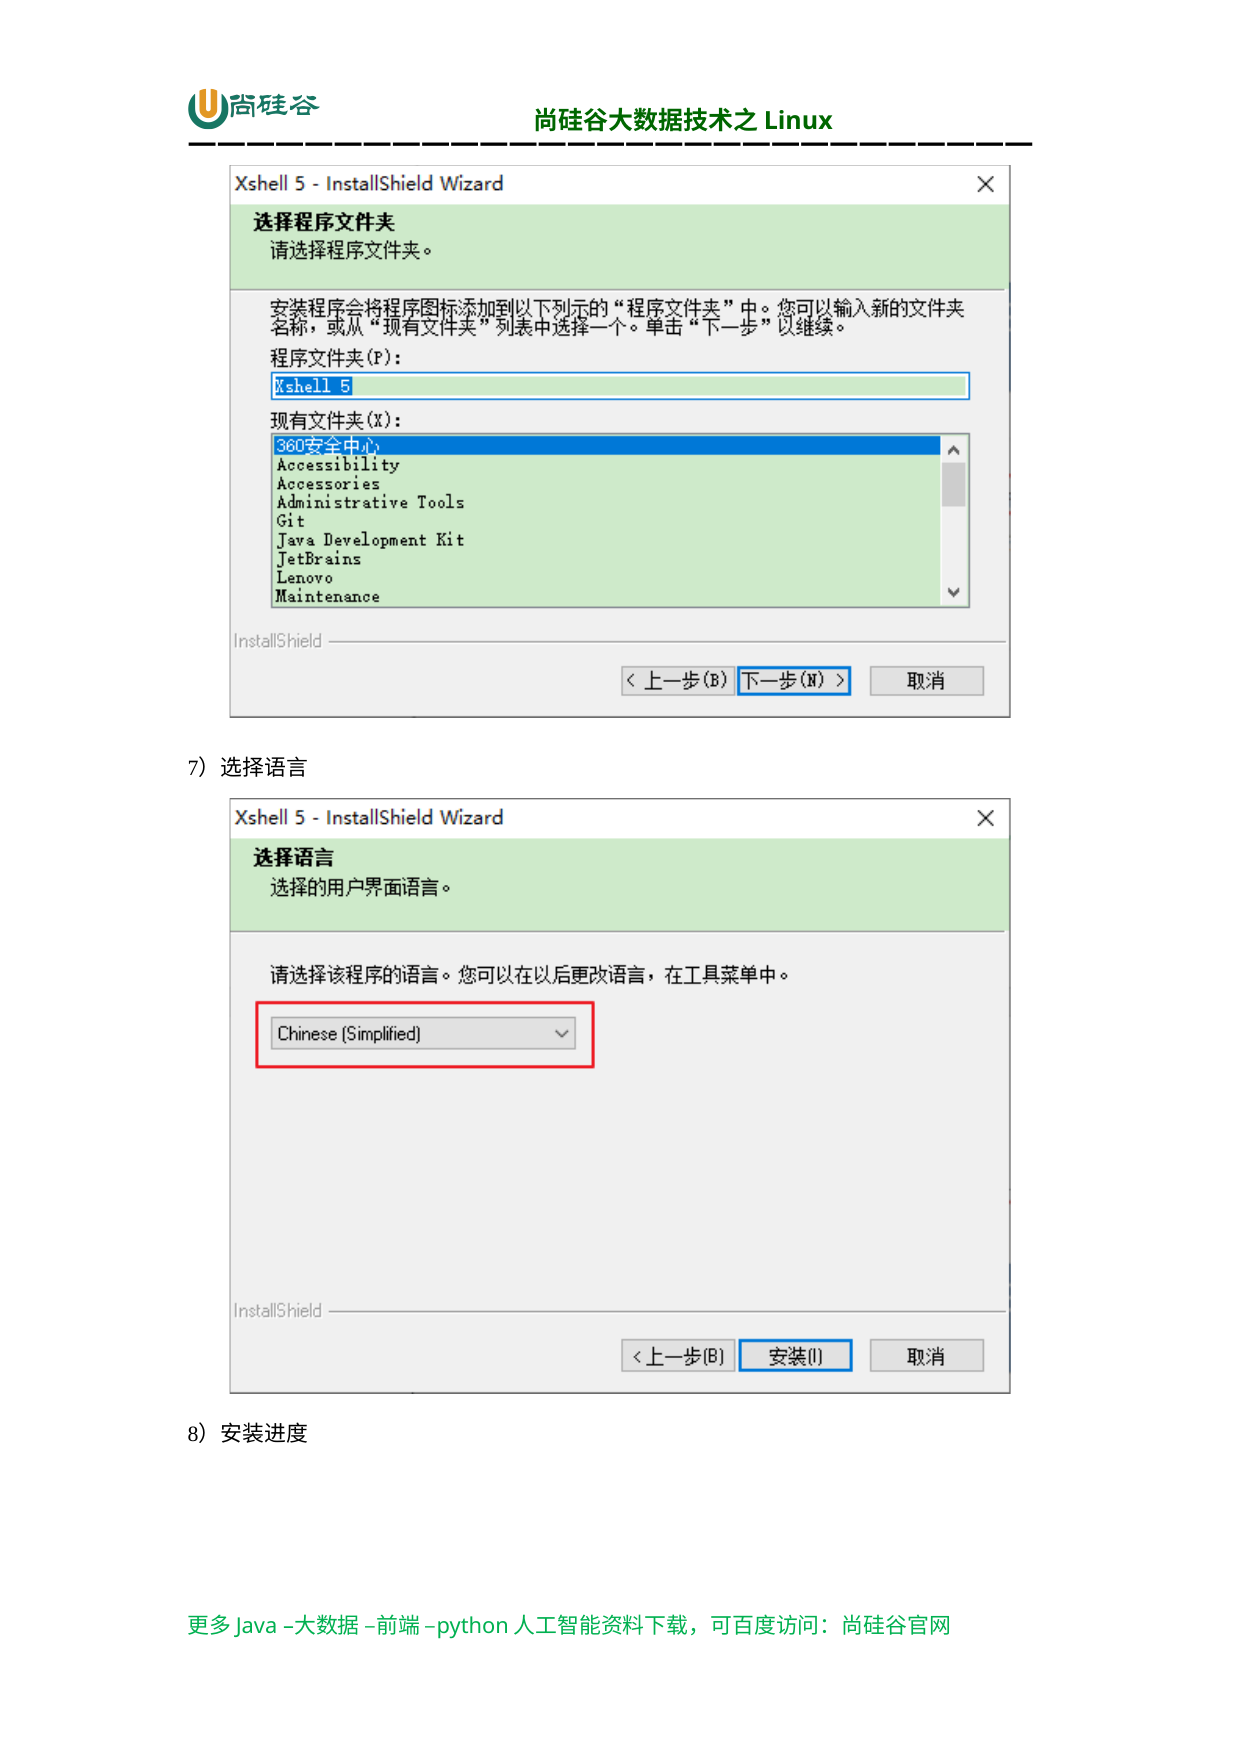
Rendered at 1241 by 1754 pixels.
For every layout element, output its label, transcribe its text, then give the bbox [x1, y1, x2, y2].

picture [229, 165, 1011, 718]
text 8）安装进度 [187, 1416, 1053, 1448]
picture [229, 798, 1011, 1394]
text 7）选择语言 [187, 750, 1053, 782]
picture [187, 88, 321, 130]
